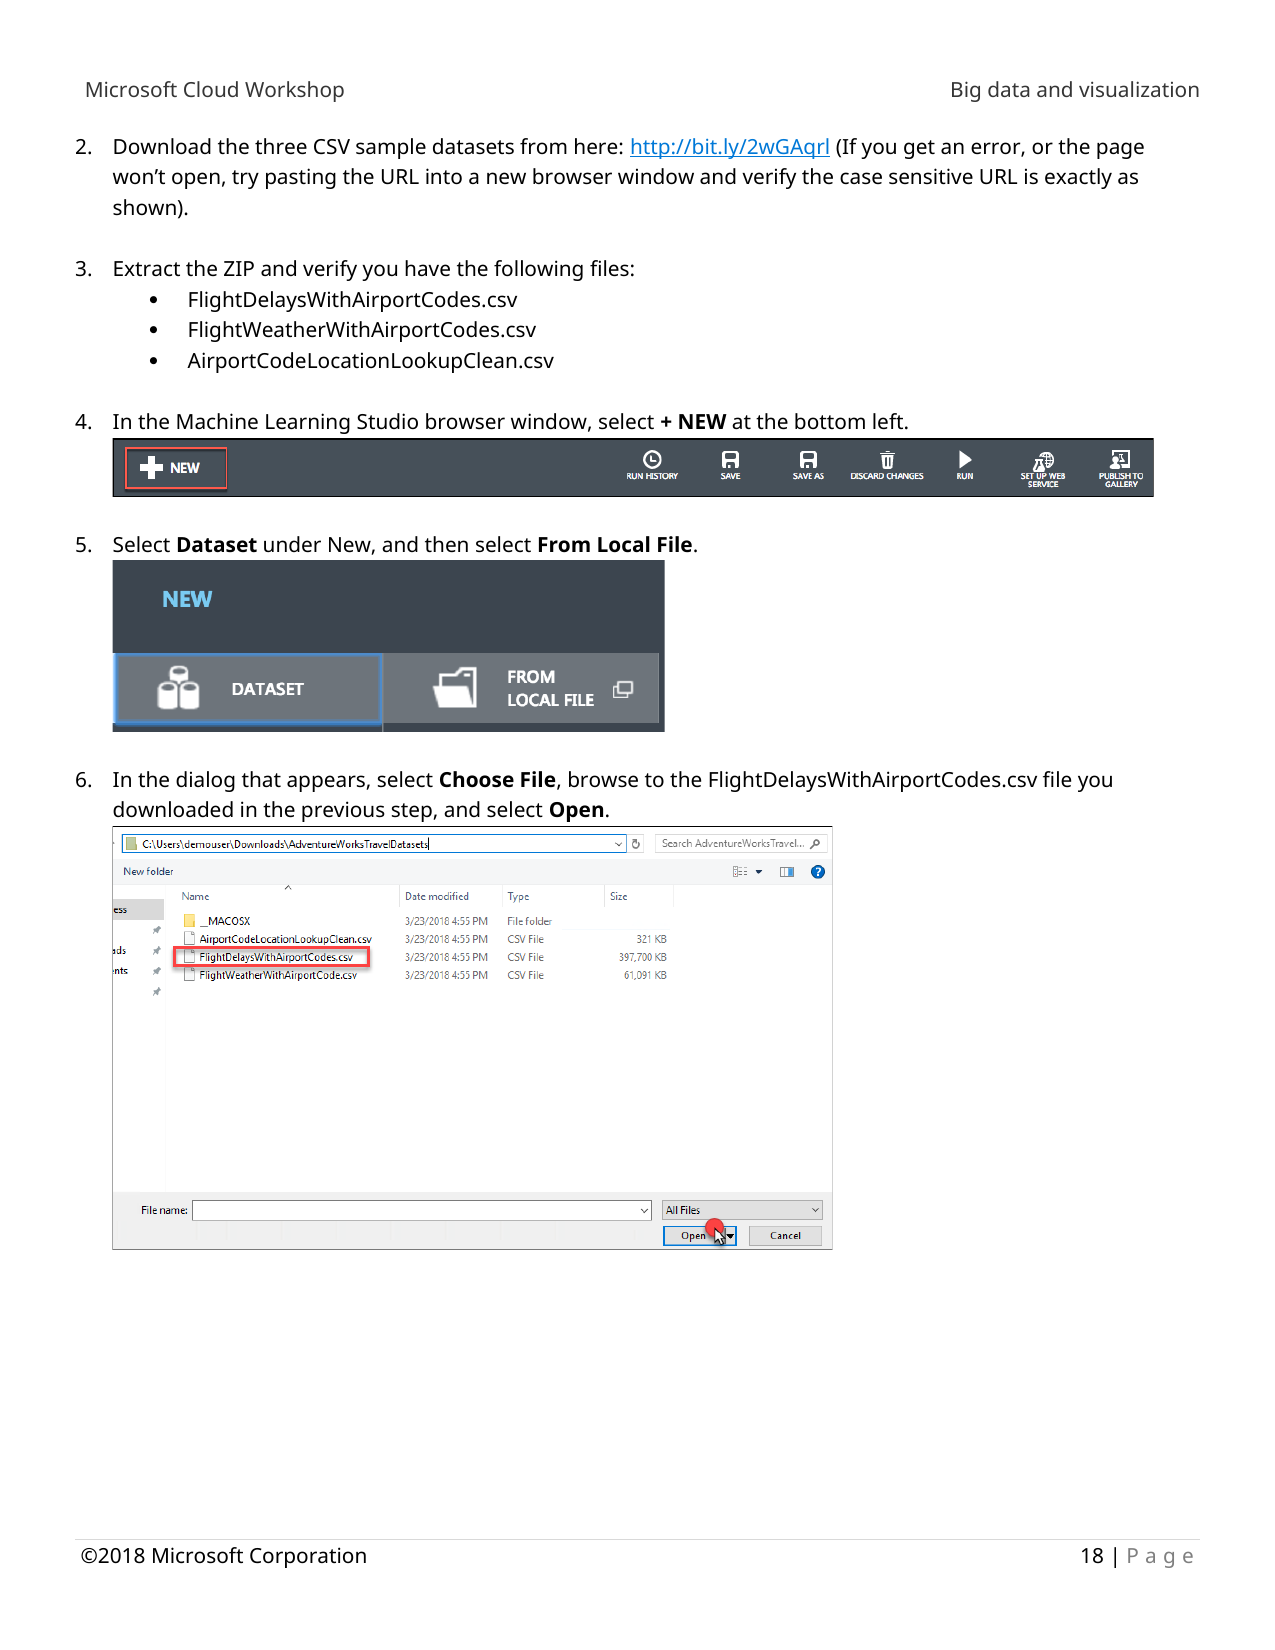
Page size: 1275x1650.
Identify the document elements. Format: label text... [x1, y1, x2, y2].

picture [112, 826, 833, 1250]
picture [112, 560, 665, 732]
list In the dialog that appears, select Choose File, browse to the FlightDelaysWithAirportCodes.csv file you downloaded in the previous step, and select Open. [75, 765, 1200, 824]
picture [112, 438, 1154, 497]
list Extract the ZIP and verify you have the following files: [75, 254, 1200, 283]
list FlightDelaysWithAirportCodes.csv [150, 285, 1200, 313]
list FlightWeatherWithAirportCodes.csv [150, 316, 1200, 344]
list AirportCodeLocationLookupClean.csv [150, 346, 1200, 375]
list Download the three CSV sample datasets from here: http://bit.ly/2wGAqrl (If you get an error, or the page won’t open, try pasting the URL into a new browser window and verify the case sensitive URL is exactly as shown). [75, 132, 1200, 222]
